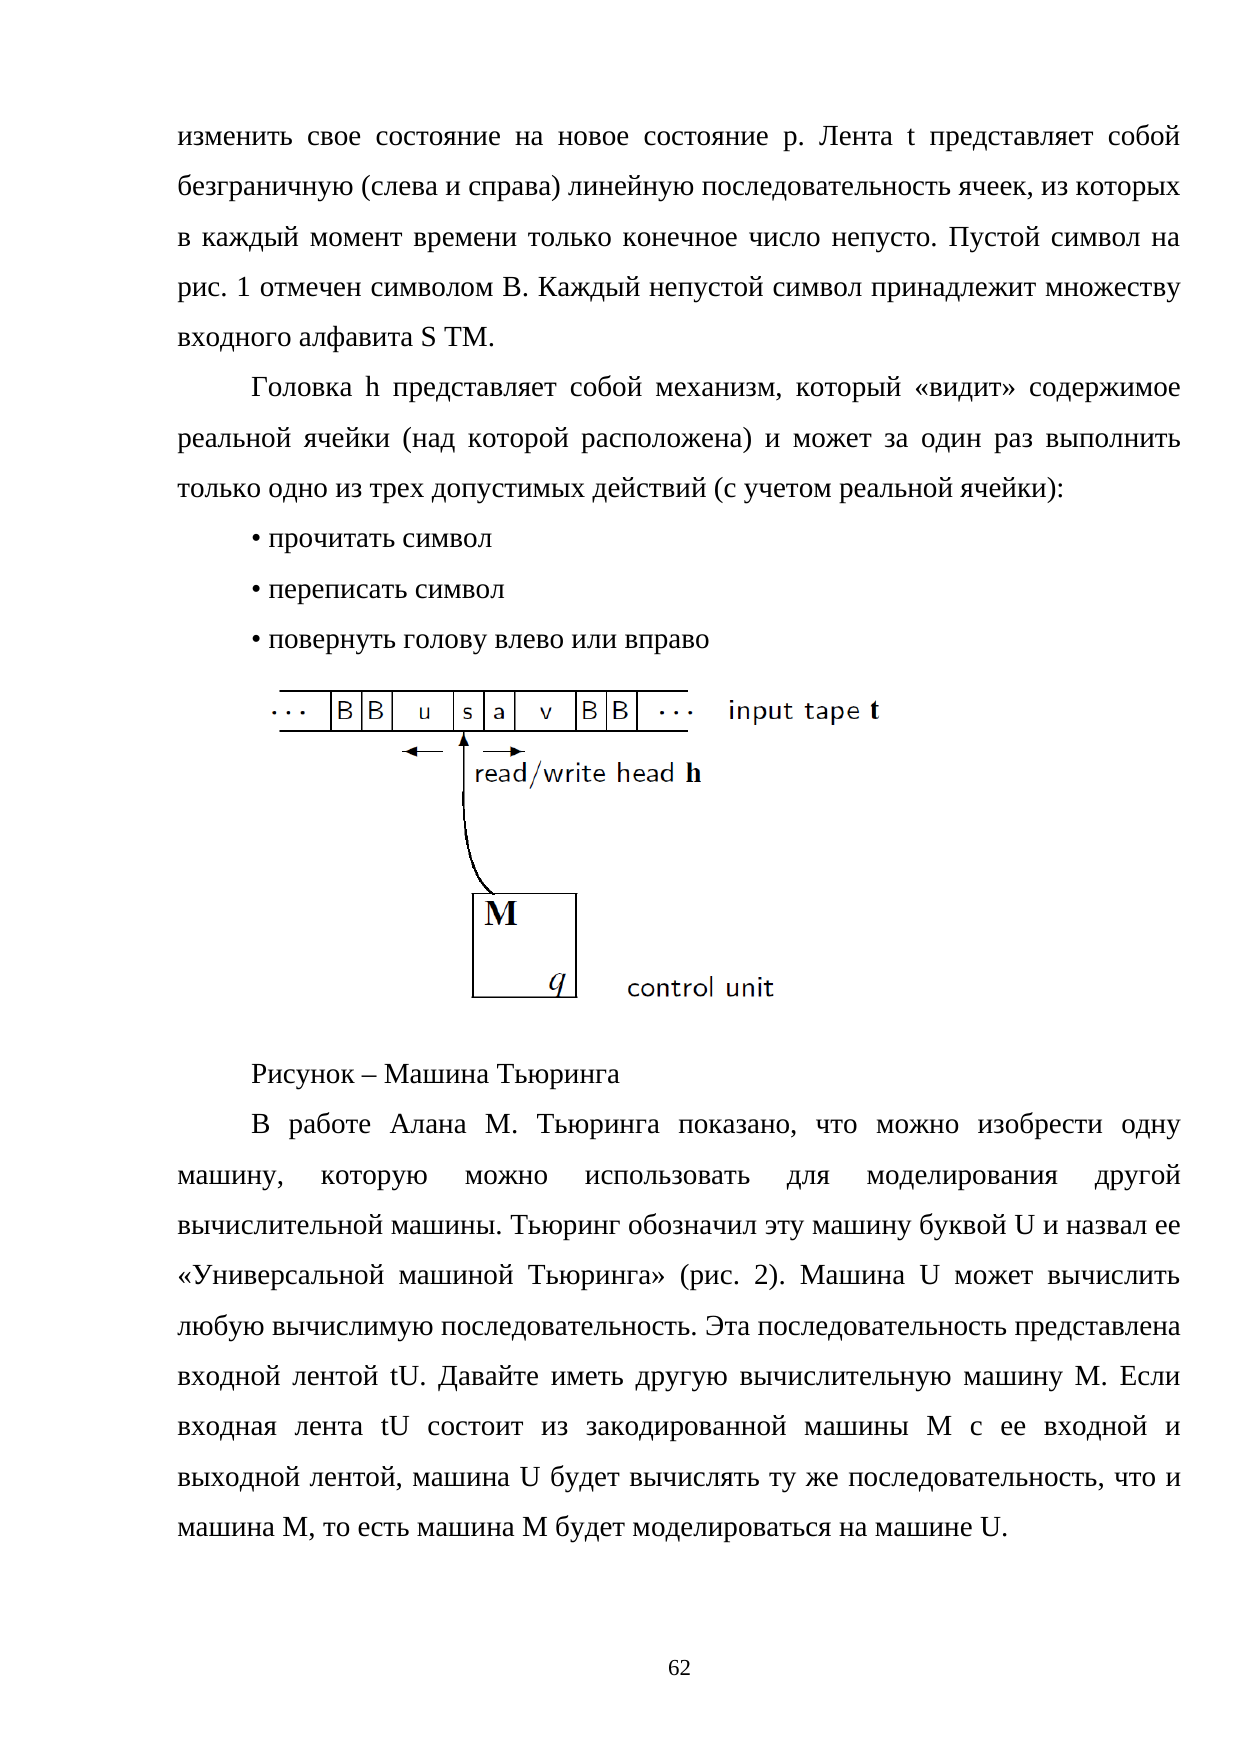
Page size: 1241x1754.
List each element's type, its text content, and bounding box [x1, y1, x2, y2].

text Головка h представляет собой механизм, который «видит» содержимое реальной ячейки (над которой расположена) и может за один раз выполнить только одно из трех допустимых действий (с учетом реальной ячейки): [177, 369, 1182, 504]
text В работе Алана М. Тьюринга показано, что можно изобрести одну машину, которую можно использовать для моделирования другой вычислительной машины. Тьюринг обозначил эту машину буквой U и назвал ее «Универсальной машиной Тьюринга» (рис. 2). Машина U может вычислить любую вычислимую последовательность. Эта последовательность представлена входной лентой tU. Давайте иметь другую вычислительную машину M. Если входная лента tU состоит из закодированной машины M с ее входной и выходной лентой, машина U будет вычислять ту же последовательность, что и машина M, то есть машина M будет моделироваться на машине U. [177, 1107, 1182, 1543]
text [177, 118, 1182, 353]
picture [250, 671, 937, 1040]
text • повернуть голову влево или вправо [177, 621, 1182, 655]
text • переписать символ [177, 571, 1182, 604]
text Рисунок – Машина Тьюринга [177, 1056, 1182, 1090]
text • прочитать символ [177, 521, 1182, 554]
